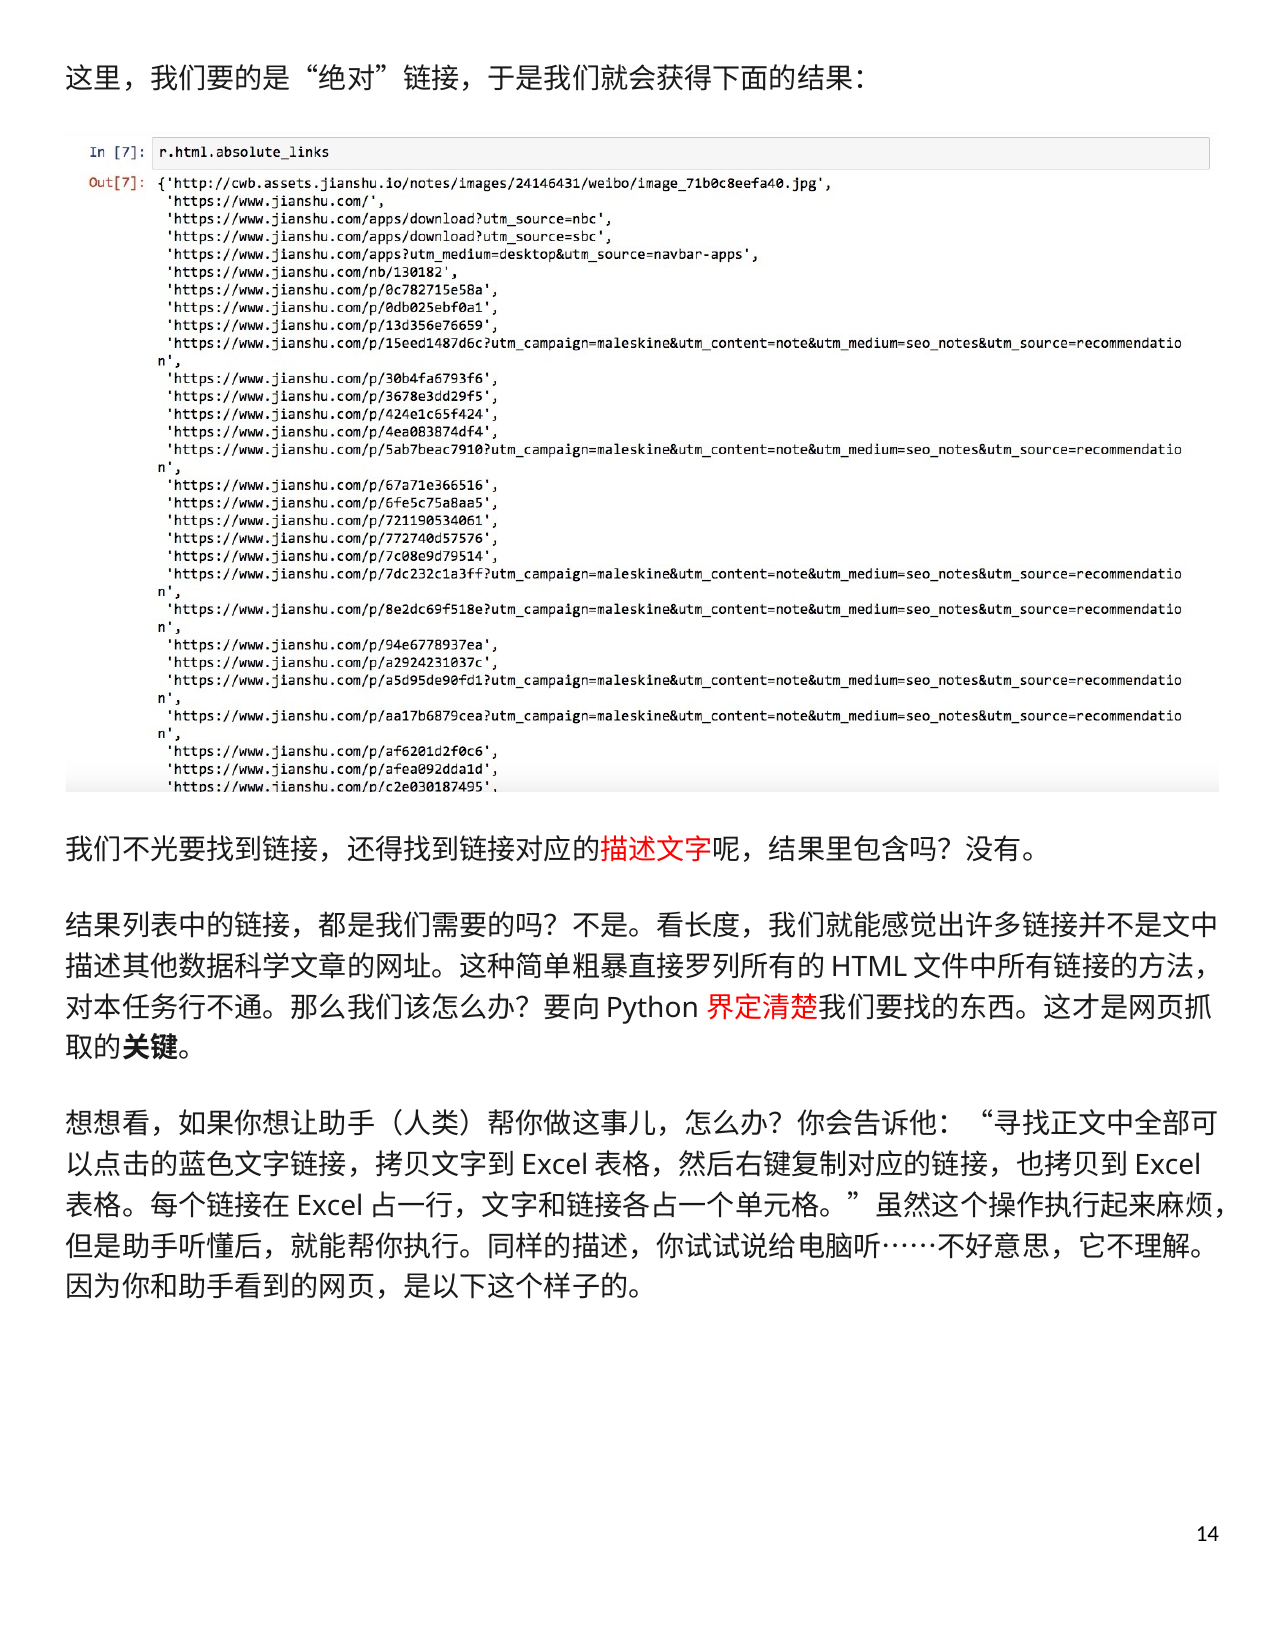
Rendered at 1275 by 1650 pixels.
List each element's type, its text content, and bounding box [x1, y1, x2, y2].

text 这里，我们要的是“绝对”链接，于是我们就会获得下面的结果： [66, 56, 1219, 97]
text 我们不光要找到链接，还得找到链接对应的描述文字呢，结果里包含吗？没有。 [66, 827, 1219, 868]
picture [65, 132, 1219, 792]
text 想想看，如果你想让助手（人类）帮你做这事儿，怎么办？你会告诉他：“寻找正文中全部可以点击的蓝色文字链接，拷贝文字到Excel表格，然后右键复制对应的链接，也拷贝到Excel表格。每个链接在Excel占一行，文字和链接各占一个单元格。”虽然这个操作执行起来麻烦，但是助手听懂后，就能帮你执行。同样的描述，你试试说给电脑听……不好意思，它不理解。因为你和助手看到的网页，是以下这个样子的。 [66, 1101, 1219, 1305]
text 结果列表中的链接，都是我们需要的吗？不是。看长度，我们就能感觉出许多链接并不是文中描述其他数据科学文章的网址。这种简单粗暴直接罗列所有的HTML文件中所有链接的方法，对本任务行不通。那么我们该怎么办？要向Python 界定清楚我们要找的东西。这才是网页抓取的关键。 [66, 903, 1219, 1066]
